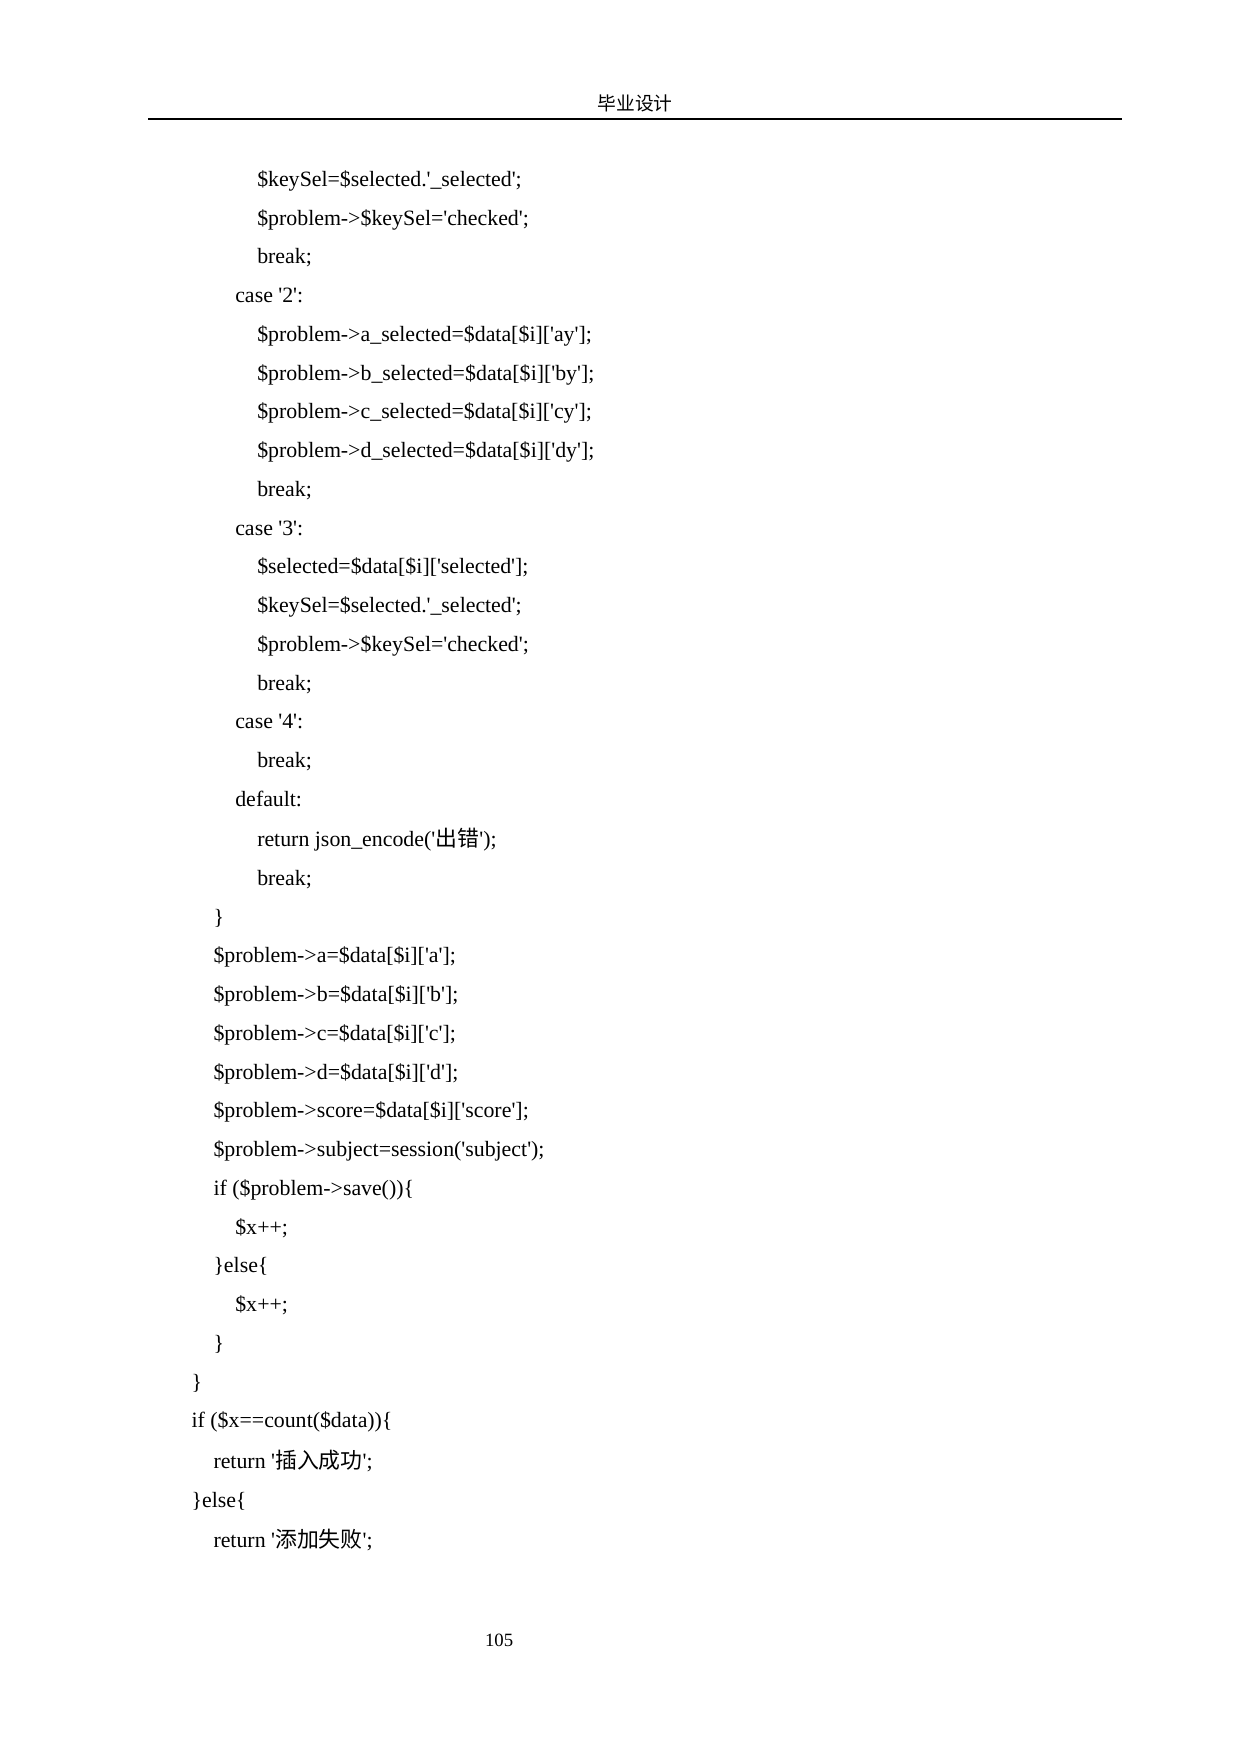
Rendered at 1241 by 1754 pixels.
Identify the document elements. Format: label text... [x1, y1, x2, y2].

text return json_encode('出错'); [148, 821, 1122, 853]
text $problem->c=$data[$i]['c']; [148, 1016, 1122, 1049]
text } [148, 1365, 1122, 1398]
text case '4': [148, 705, 1122, 737]
text }else{ [148, 1483, 1122, 1516]
text }else{ [148, 1249, 1122, 1281]
text $problem->$keySel='checked'; [148, 201, 1122, 233]
text $problem->d=$data[$i]['d']; [148, 1055, 1122, 1088]
text if ($problem->save()){ [148, 1171, 1122, 1204]
text if ($x==count($data)){ [148, 1404, 1122, 1436]
text $keySel=$selected.'_selected'; [148, 588, 1122, 621]
text $problem->b=$data[$i]['b']; [148, 978, 1122, 1010]
text } [148, 900, 1122, 933]
text $problem->c_selected=$data[$i]['cy']; [148, 395, 1122, 427]
text $problem->$keySel='checked'; [148, 627, 1122, 660]
text break; [148, 240, 1122, 272]
text return '添加失败'; [148, 1522, 1122, 1554]
text $problem->a_selected=$data[$i]['ay']; [148, 317, 1122, 350]
text break; [148, 743, 1122, 776]
text default: [148, 782, 1122, 815]
text $keySel=$selected.'_selected'; [148, 162, 1122, 195]
text break; [148, 861, 1122, 894]
text $problem->a=$data[$i]['a']; [148, 939, 1122, 971]
text $selected=$data[$i]['selected']; [148, 550, 1122, 582]
text $problem->b_selected=$data[$i]['by']; [148, 356, 1122, 388]
text case '2': [148, 278, 1122, 311]
text break; [148, 472, 1122, 505]
text $x++; [148, 1288, 1122, 1320]
text $x++; [148, 1210, 1122, 1243]
text $problem->score=$data[$i]['score']; [148, 1094, 1122, 1126]
text } [148, 1326, 1122, 1359]
text $problem->subject=session('subject'); [148, 1133, 1122, 1165]
text case '3': [148, 511, 1122, 543]
text $problem->d_selected=$data[$i]['dy']; [148, 433, 1122, 466]
text break; [148, 666, 1122, 698]
text return '插入成功'; [148, 1443, 1122, 1475]
